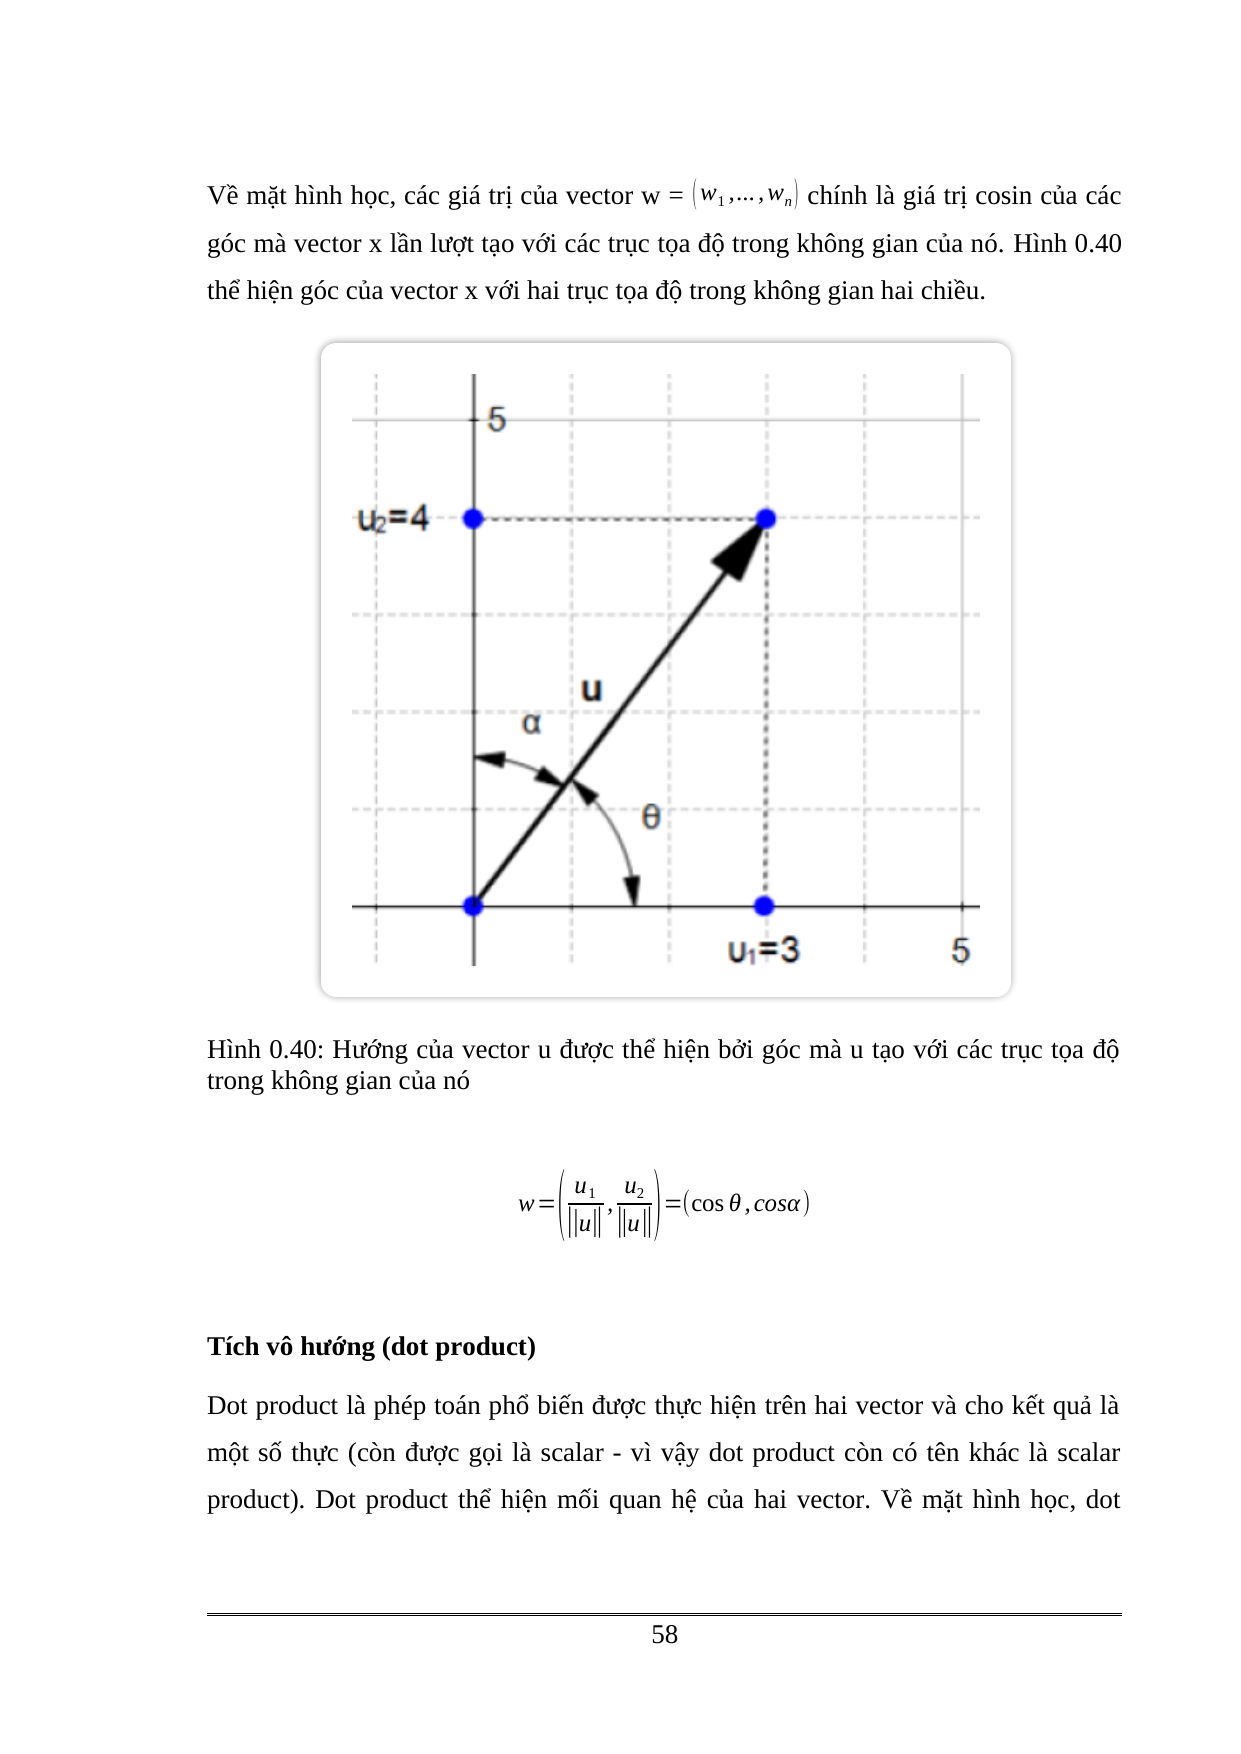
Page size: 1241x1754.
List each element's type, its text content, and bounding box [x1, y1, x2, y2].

text Tích vô hướng (dot product) [207, 1330, 1122, 1361]
picture [352, 374, 980, 966]
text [207, 1389, 1122, 1514]
